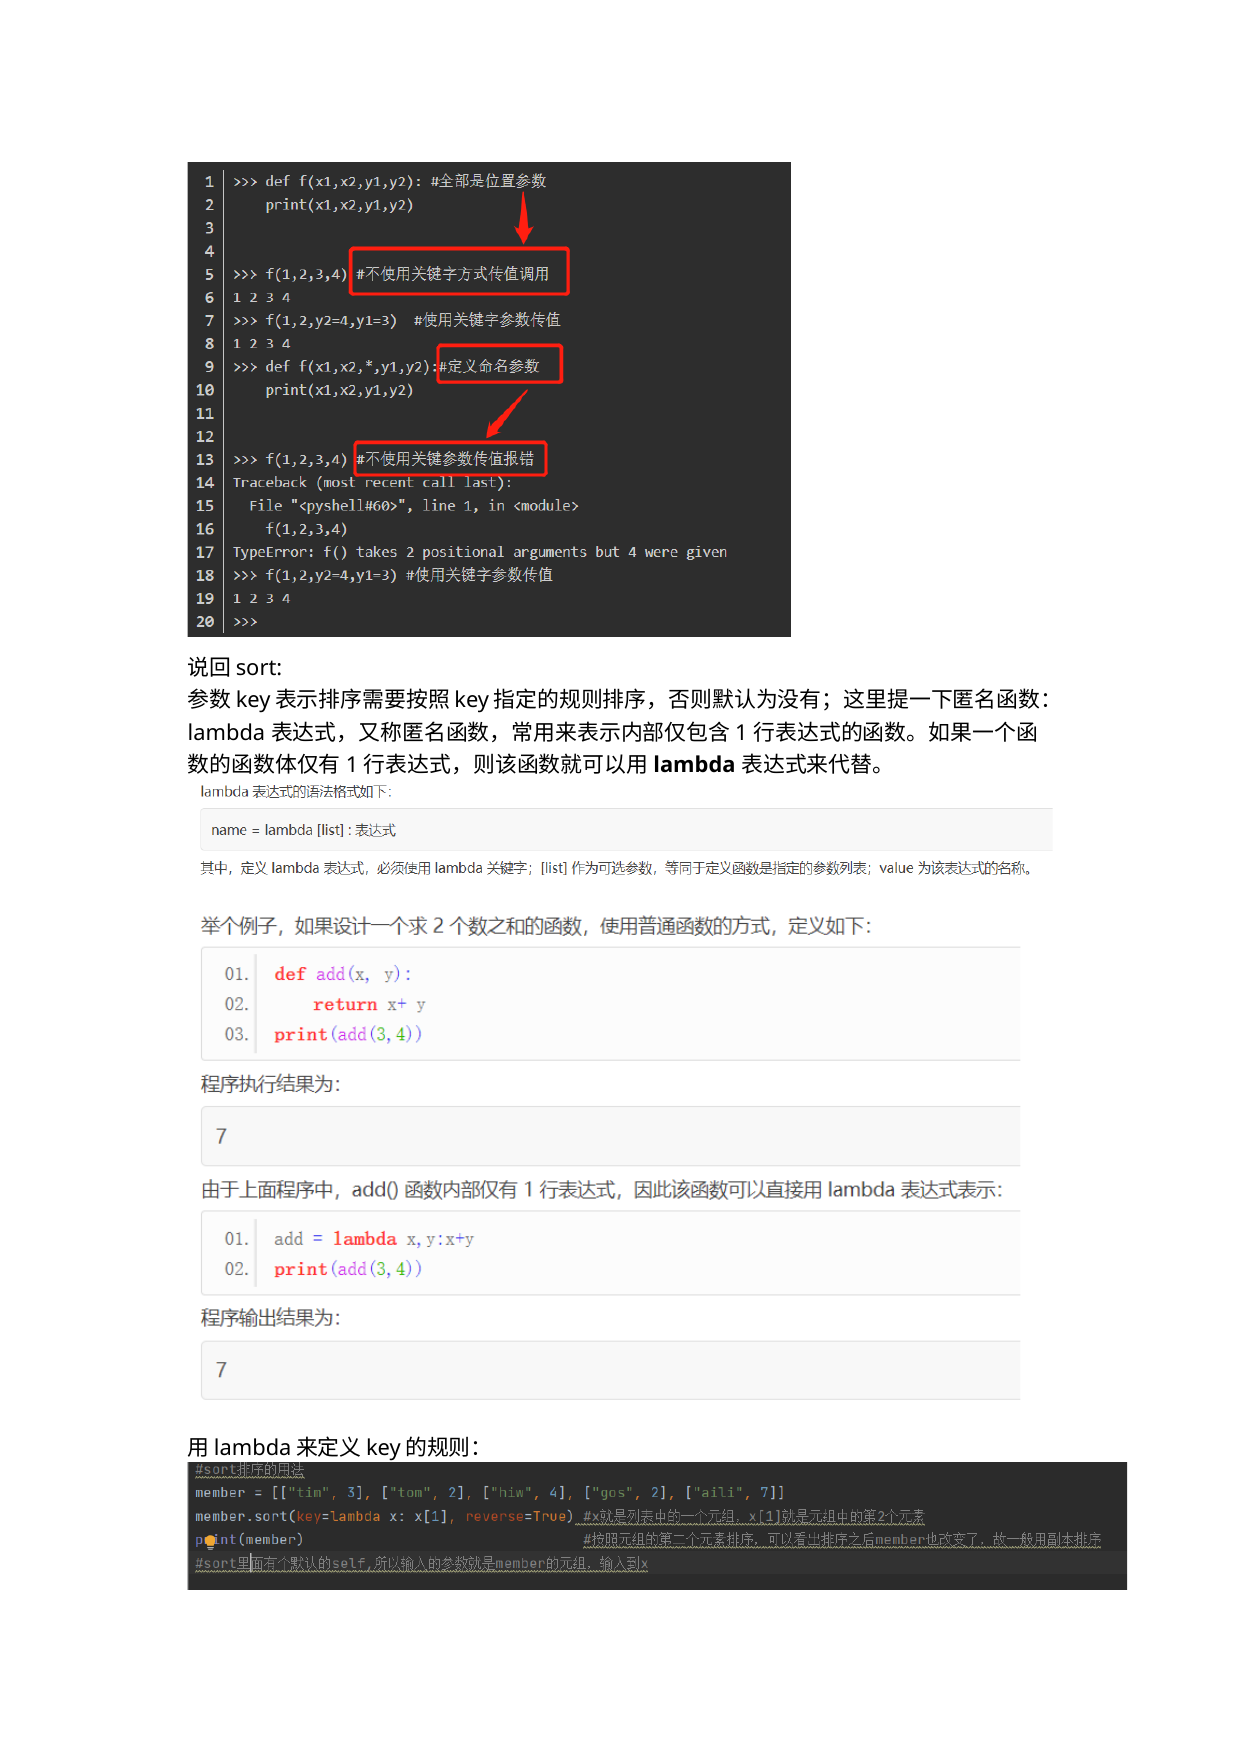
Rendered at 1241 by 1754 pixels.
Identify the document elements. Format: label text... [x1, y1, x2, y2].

text 说回sort: [187, 649, 1053, 682]
text 用lambda来定义key的规则： [187, 1429, 1053, 1462]
text 参数key表示排序需要按照key指定的规则排序，否则默认为没有；这里提一下匿名函数：lambda 表达式，又称匿名函数，常用来表示内部仅包含 1 行表达式的函数。如果一个函数的函数体仅有 1 行表达式，则该函数就可以用 lambda 表达式来代替。 [187, 682, 1053, 779]
picture [187, 909, 1021, 1401]
picture [187, 779, 1053, 888]
picture [187, 1462, 1128, 1590]
picture [187, 162, 791, 637]
